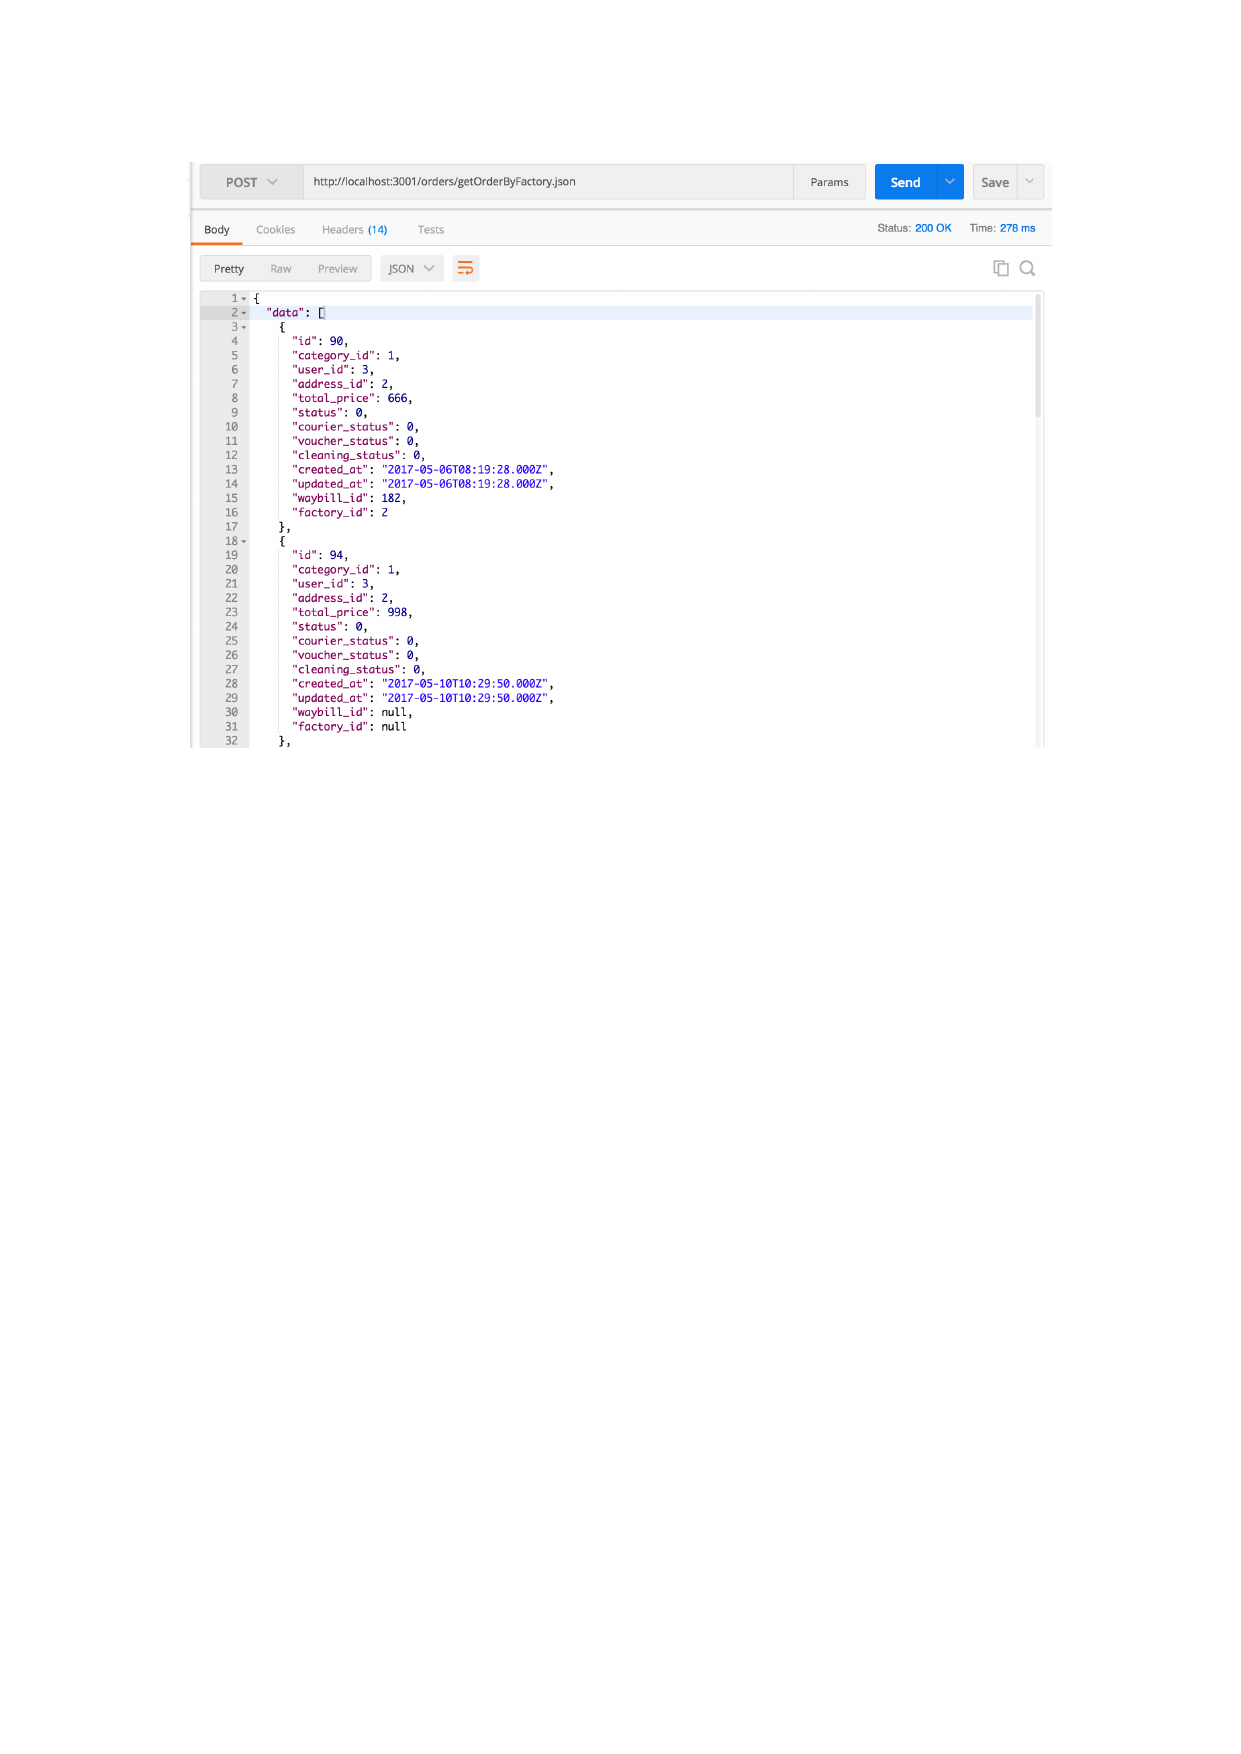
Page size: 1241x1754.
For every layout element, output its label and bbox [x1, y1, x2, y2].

picture [187, 162, 1053, 748]
